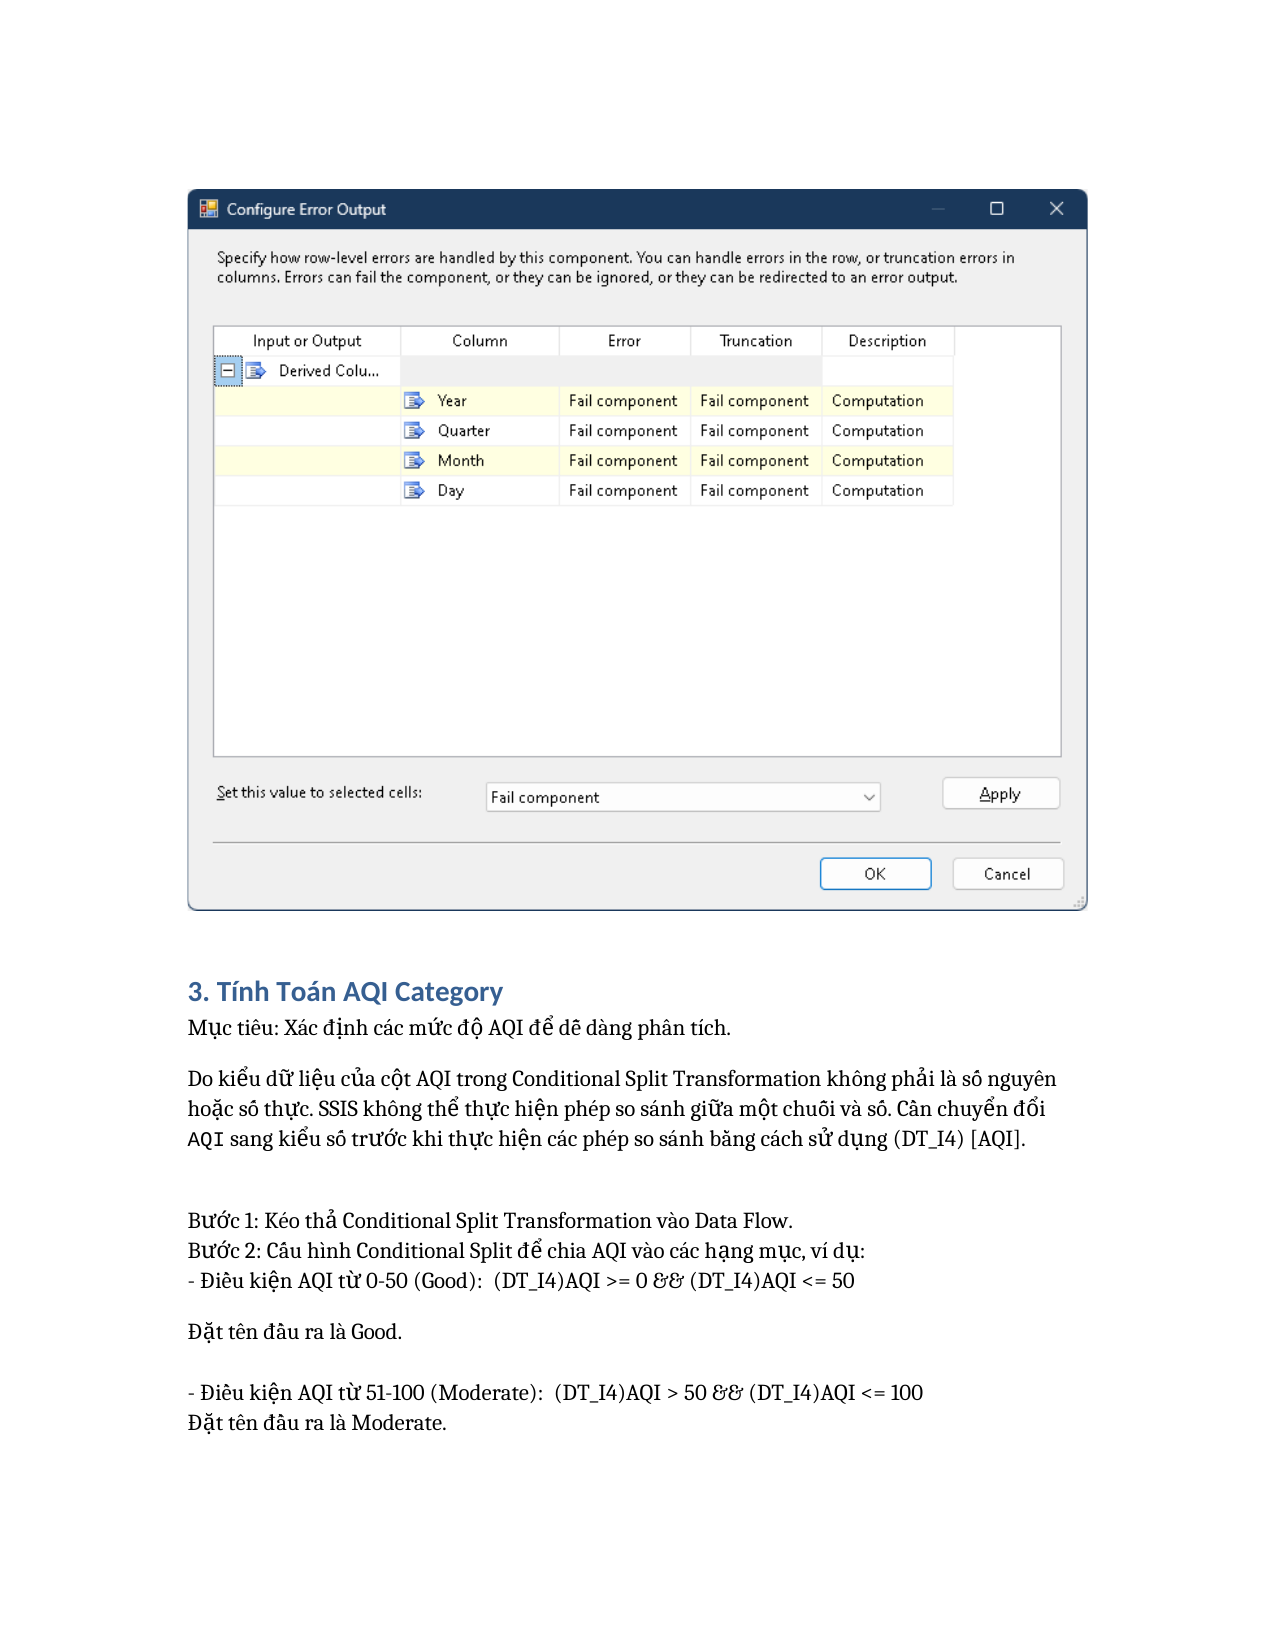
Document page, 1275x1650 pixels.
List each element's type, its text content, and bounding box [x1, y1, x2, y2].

text Do kiểu dữ liệu của cột AQI trong Conditional Split Transformation không phải là số nguyên hoặc số thực. SSIS không thể thực hiện phép so sánh giữa một chuỗi và số. Cần chuyển đổi AQI sang kiểu số trước khi thực hiện các phép so sánh bằng cách sử dụng (DT_I4) [AQI]. [187, 1065, 1087, 1153]
subtitle 3. Tính Toán AQI Category [187, 973, 1087, 1009]
text Đặt tên đầu ra là Good. [187, 1319, 1087, 1345]
text Mục tiêu: Xác định các mức độ AQI để dễ dàng phân tích. [187, 1014, 1087, 1041]
text - Điều kiện AQI từ 51-100 (Moderate): (DT_I4)AQI > 50 && (DT_I4)AQI <= 100 [187, 1379, 1087, 1406]
text Đặt tên đầu ra là Moderate. [187, 1410, 1087, 1436]
picture [187, 189, 1088, 911]
text Bước 1: Kéo thả Conditional Split Transformation vào Data Flow. Bước 2: Cấu hình Conditional Split để chia AQI vào các hạng mục, ví dụ: - Điều kiện AQI từ 0-50 (Good): (DT_I4)AQI >= 0 && (DT_I4)AQI <= 50 [187, 1177, 1087, 1294]
